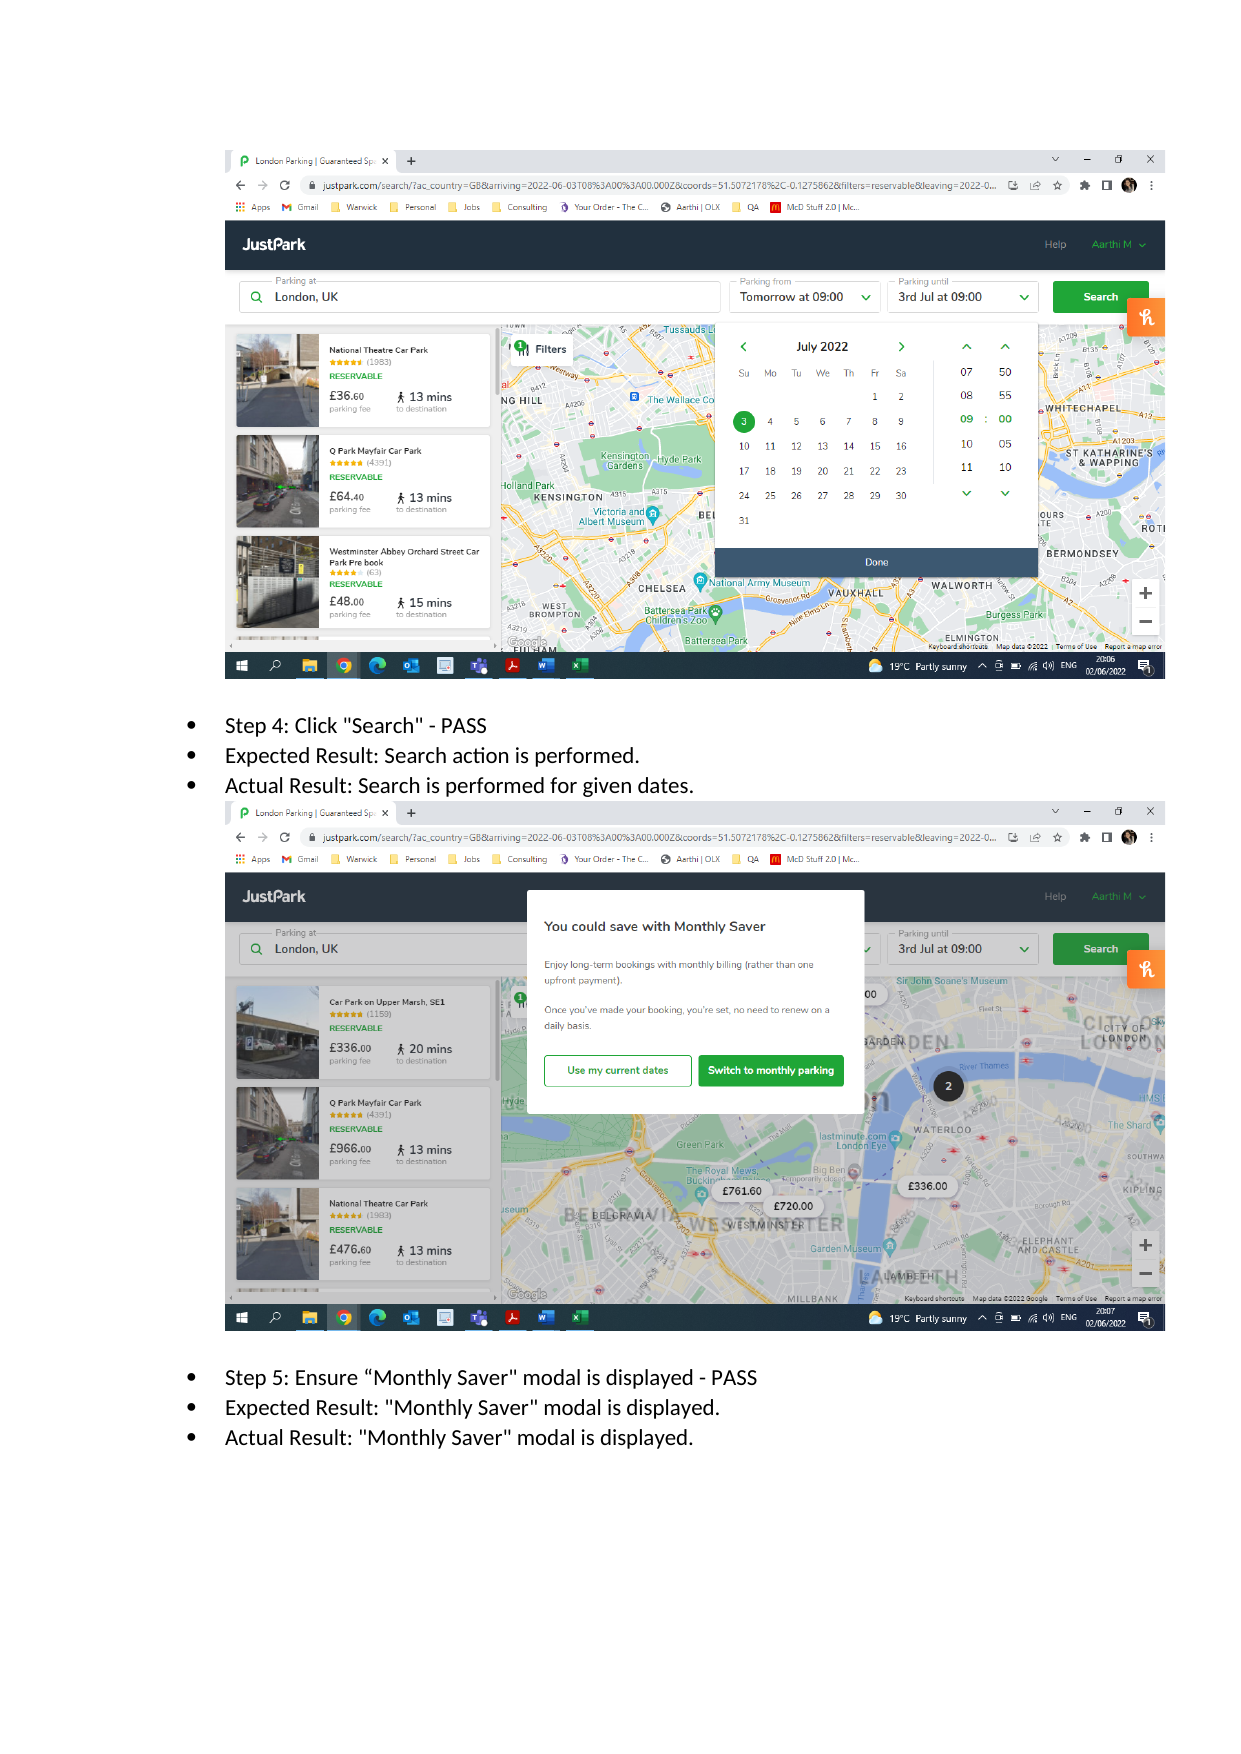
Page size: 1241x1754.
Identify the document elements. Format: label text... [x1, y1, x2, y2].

picture [225, 150, 1166, 679]
list Step 5: Ensure “Monthly Saver" modal is displayed - PASS [187, 1363, 1090, 1391]
list Actual Result: "Monthly Saver" modal is displayed. [187, 1423, 1090, 1451]
list Expected Result: "Monthly Saver" modal is displayed. [187, 1393, 1090, 1421]
list Expected Result: Search action is performed. [187, 741, 1090, 769]
picture [225, 801, 1166, 1331]
list Actual Result: Search is performed for given dates. [187, 771, 1090, 799]
list Step 4: Click "Search" - PASS [187, 711, 1090, 739]
